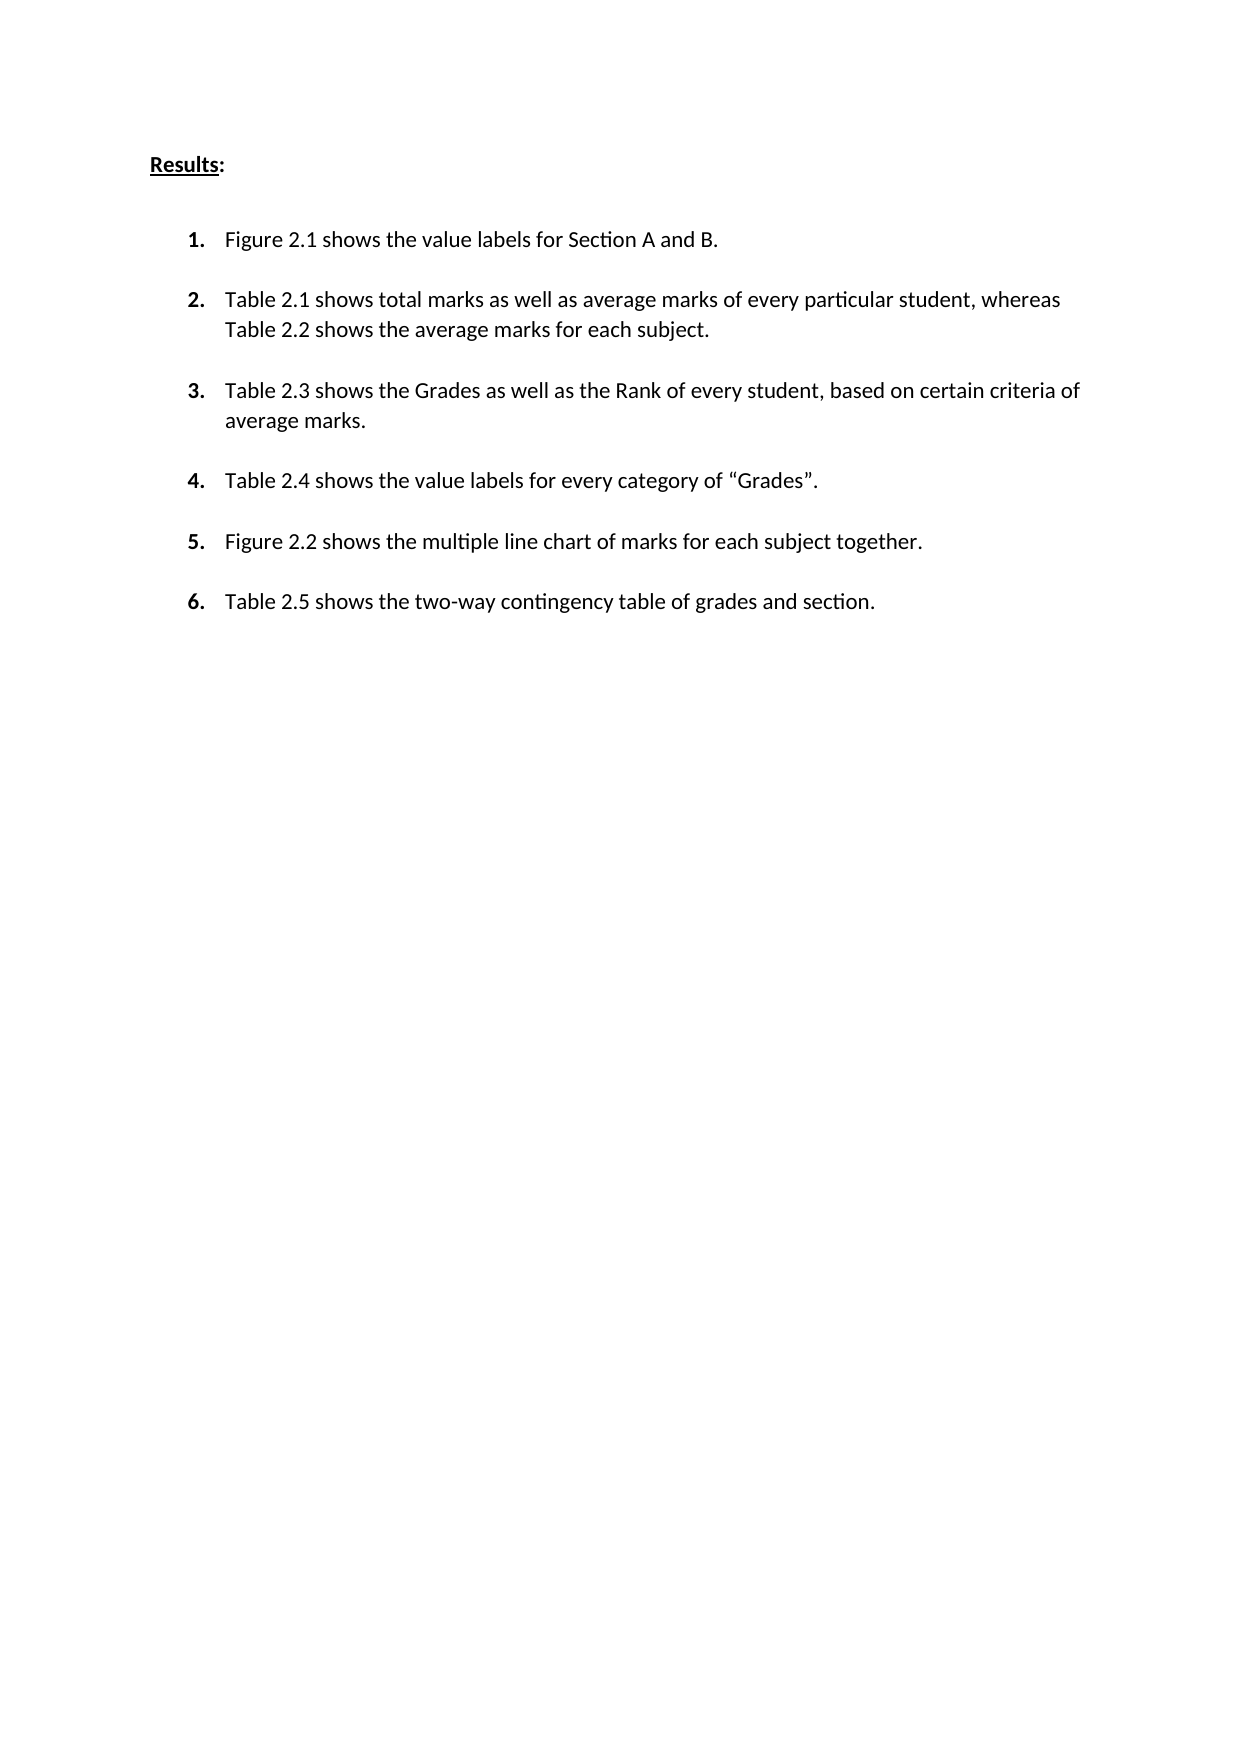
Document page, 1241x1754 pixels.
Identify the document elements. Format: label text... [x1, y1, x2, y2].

text Results: [150, 150, 1090, 178]
list Table 2.3 shows the Grades as well as the Rank of every student, based on certain criteria of average marks. [187, 376, 1090, 434]
list Figure 2.1 shows the value labels for Section A and B. [187, 225, 1090, 253]
list Table 2.1 shows total marks as well as average marks of every particular student, whereas Table 2.2 shows the average marks for each subject. [187, 285, 1090, 343]
list Table 2.4 shows the value labels for every category of “Grades”. [187, 467, 1090, 494]
list Figure 2.2 shows the multiple line chart of marks for each subject together. [187, 527, 1090, 555]
list Table 2.5 shows the two-way contingency table of grades and section. [187, 587, 1090, 615]
